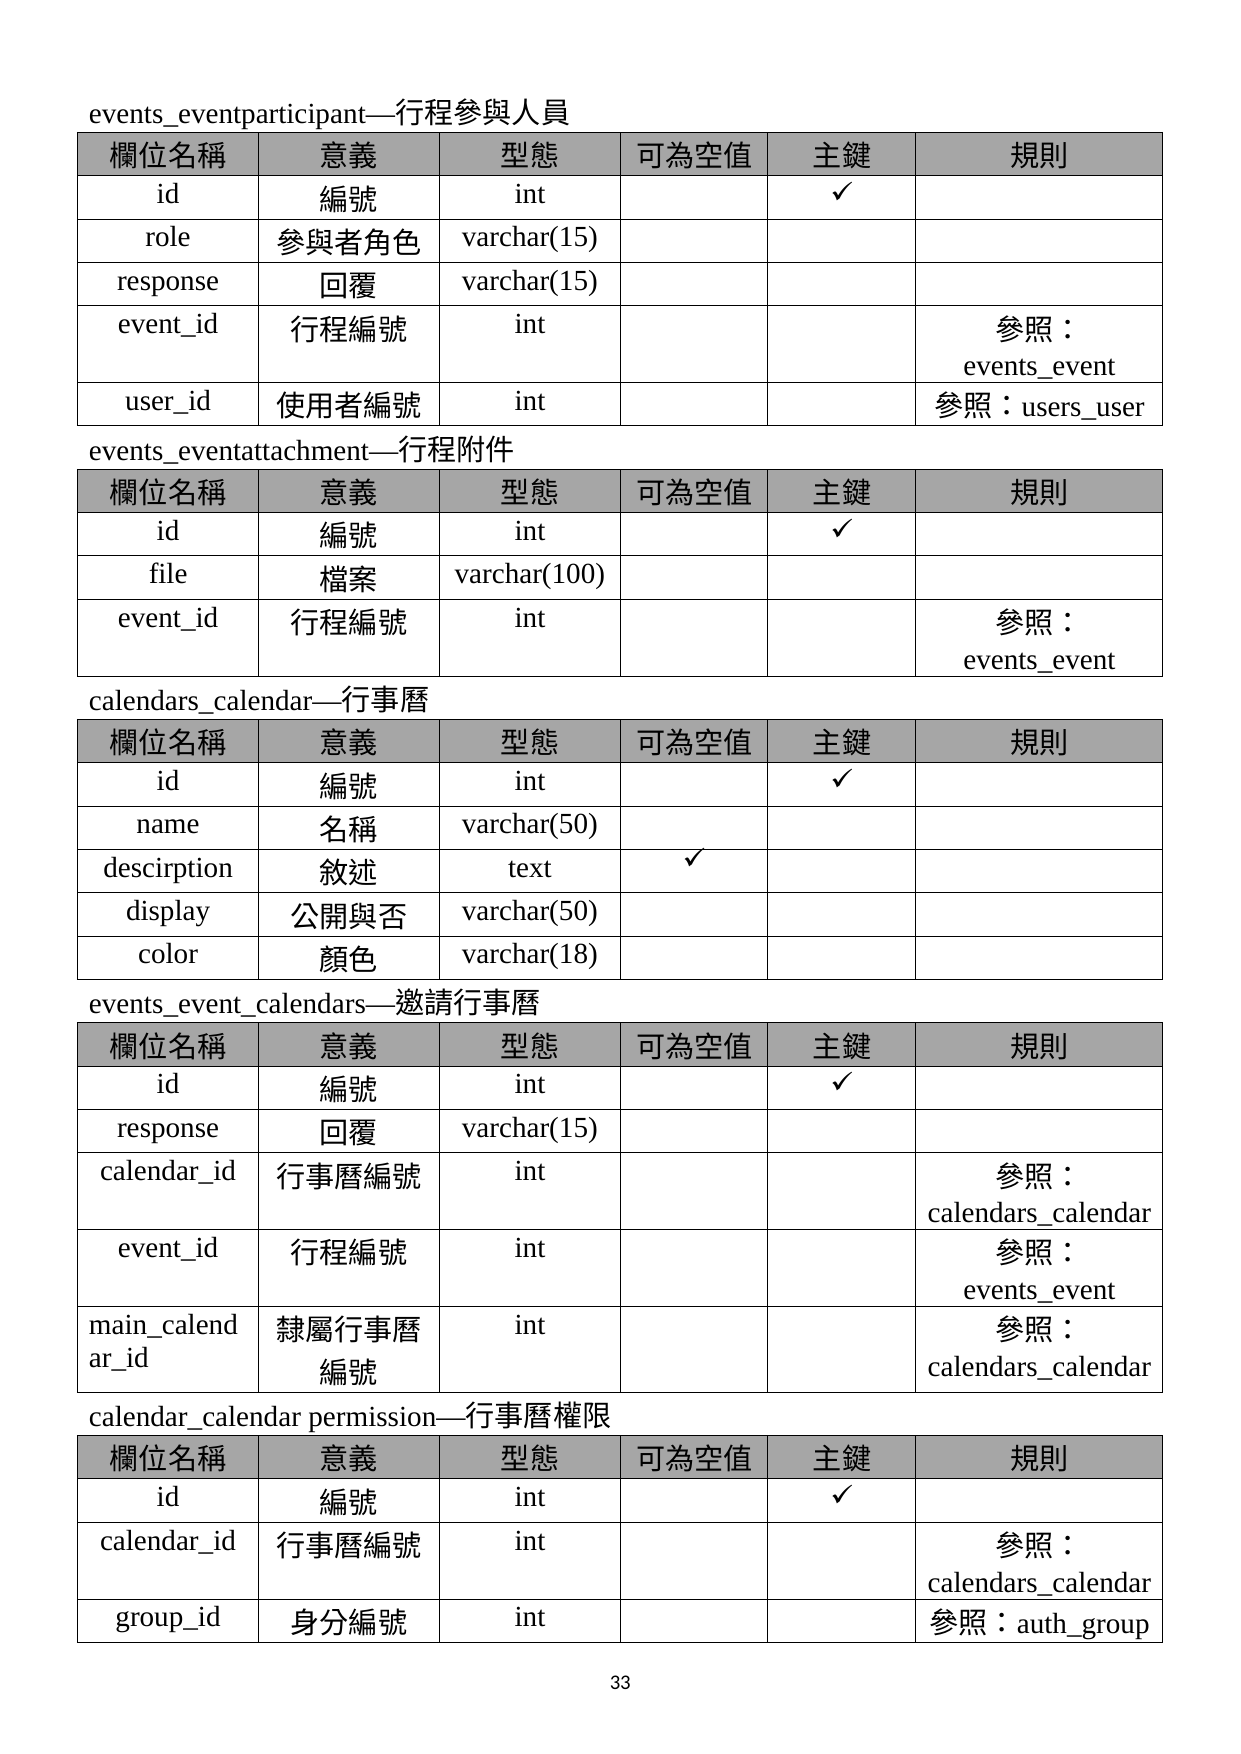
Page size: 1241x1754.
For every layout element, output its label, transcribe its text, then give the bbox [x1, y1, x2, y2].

table_cell int [440, 1153, 620, 1229]
table_cell int [440, 383, 620, 425]
table_cell [621, 1230, 767, 1306]
table_cell [916, 1479, 1162, 1522]
table_cell [621, 1523, 767, 1598]
table_cell [916, 893, 1162, 936]
table_cell 參照：events_event [916, 600, 1162, 676]
table_cell varchar(18) [440, 937, 620, 979]
table_cell 參照：auth_group [916, 1600, 1162, 1642]
table_cell [916, 763, 1162, 806]
table_cell [768, 383, 915, 425]
table_header 主鍵 [768, 470, 915, 512]
table_cell varchar(15) [440, 220, 620, 262]
table_cell 參與者角色 [259, 220, 439, 262]
table_cell [916, 263, 1162, 305]
table_cell [621, 1600, 767, 1642]
table_cell [621, 220, 767, 262]
table_cell int [440, 763, 620, 806]
table_cell 回覆 [259, 263, 439, 305]
table_cell response [78, 263, 258, 305]
table_header 意義 [259, 1436, 439, 1478]
table_cell [621, 383, 767, 425]
table_cell int [440, 513, 620, 555]
table_cell [621, 1153, 767, 1229]
table_cell [768, 1479, 915, 1522]
table_header 規則 [916, 1436, 1162, 1478]
table_cell [768, 306, 915, 382]
table_cell event_id [78, 306, 258, 382]
table_cell [621, 513, 767, 555]
table_header 欄位名稱 [78, 133, 258, 175]
table_cell text [440, 850, 620, 892]
table_cell 名稱 [259, 807, 439, 849]
table_header 規則 [916, 133, 1162, 175]
table_cell [768, 937, 915, 979]
table_cell [916, 556, 1162, 599]
table_cell 參照：calendars_calendar [916, 1307, 1162, 1392]
table_cell int [440, 600, 620, 676]
table_cell [768, 600, 915, 676]
table_header 欄位名稱 [78, 470, 258, 512]
table_cell [621, 893, 767, 936]
table_cell id [78, 513, 258, 555]
table_cell 身分編號 [259, 1600, 439, 1642]
table_header 可為空值 [621, 720, 767, 762]
table_header 型態 [440, 1023, 620, 1066]
table_header 主鍵 [768, 133, 915, 175]
table_cell [916, 1110, 1162, 1152]
table_header 可為空值 [621, 133, 767, 175]
table_cell [768, 1153, 915, 1229]
table_cell [621, 306, 767, 382]
table_cell 參照：calendars_calendar [916, 1523, 1162, 1598]
table_cell [768, 893, 915, 936]
table_cell [621, 1110, 767, 1152]
text events_eventparticipant—行程參與人員 [89, 89, 1152, 132]
table_cell calendar_id [78, 1523, 258, 1598]
table_cell user_id [78, 383, 258, 425]
table_header 主鍵 [768, 720, 915, 762]
table_header 規則 [916, 1023, 1162, 1066]
table_cell 編號 [259, 1067, 439, 1109]
table_cell [916, 937, 1162, 979]
table_cell 回覆 [259, 1110, 439, 1152]
table_cell varchar(100) [440, 556, 620, 599]
table_cell [621, 1067, 767, 1109]
table_cell 編號 [259, 763, 439, 806]
table_cell [768, 1110, 915, 1152]
table_cell 行程編號 [259, 306, 439, 382]
table_cell [768, 807, 915, 849]
table_cell 參照：events_event [916, 1230, 1162, 1306]
table_header 型態 [440, 470, 620, 512]
table_cell id [78, 763, 258, 806]
table_cell [768, 1307, 915, 1392]
table_cell [621, 763, 767, 806]
table_cell [768, 850, 915, 892]
table_header 可為空值 [621, 1023, 767, 1066]
table_cell [768, 763, 915, 806]
table_cell [621, 850, 767, 892]
table_cell [621, 1307, 767, 1392]
table_cell [621, 176, 767, 218]
table_cell int [440, 1600, 620, 1642]
table_cell 參照：users_user [916, 383, 1162, 425]
table_header 型態 [440, 133, 620, 175]
table_cell varchar(15) [440, 263, 620, 305]
table_cell int [440, 176, 620, 218]
table_cell [621, 1479, 767, 1522]
table_cell 行事曆編號 [259, 1523, 439, 1598]
table_header 欄位名稱 [78, 720, 258, 762]
table_cell group_id [78, 1600, 258, 1642]
table_cell calendar_id [78, 1153, 258, 1229]
table_cell [916, 220, 1162, 262]
table_cell 編號 [259, 513, 439, 555]
table_cell [768, 1230, 915, 1306]
text events_eventattachment—行程附件 [89, 426, 1152, 469]
table_cell int [440, 306, 620, 382]
table_cell [768, 513, 915, 555]
table_cell id [78, 176, 258, 218]
table_cell event_id [78, 600, 258, 676]
table_cell display [78, 893, 258, 936]
table_cell 參照：events_event [916, 306, 1162, 382]
table_cell 行程編號 [259, 600, 439, 676]
table_header 可為空值 [621, 470, 767, 512]
table_cell main_calendar_id [78, 1307, 258, 1392]
table_cell [768, 176, 915, 218]
table_header 欄位名稱 [78, 1436, 258, 1478]
table_header 主鍵 [768, 1436, 915, 1478]
table_cell 使用者編號 [259, 383, 439, 425]
table_cell [621, 600, 767, 676]
table_cell [916, 850, 1162, 892]
table_header 規則 [916, 470, 1162, 512]
table_cell varchar(50) [440, 807, 620, 849]
table_cell int [440, 1479, 620, 1522]
table_cell varchar(15) [440, 1110, 620, 1152]
table_cell name [78, 807, 258, 849]
table_cell response [78, 1110, 258, 1152]
table_cell [621, 556, 767, 599]
table_cell int [440, 1307, 620, 1392]
table_cell [621, 807, 767, 849]
table_header 主鍵 [768, 1023, 915, 1066]
table_cell 行事曆編號 [259, 1153, 439, 1229]
table_cell id [78, 1479, 258, 1522]
text events_event_calendars—邀請行事曆 [89, 980, 1152, 1022]
table_cell [768, 263, 915, 305]
table_cell [621, 263, 767, 305]
table_cell role [78, 220, 258, 262]
table_header 意義 [259, 470, 439, 512]
table_cell [768, 1600, 915, 1642]
table_cell 編號 [259, 176, 439, 218]
table_cell 隸屬行事曆編號 [259, 1307, 439, 1392]
table_cell 公開與否 [259, 893, 439, 936]
table_header 型態 [440, 1436, 620, 1478]
table_cell [768, 556, 915, 599]
table_cell int [440, 1067, 620, 1109]
table_cell [916, 176, 1162, 218]
table_cell 編號 [259, 1479, 439, 1522]
table_cell 檔案 [259, 556, 439, 599]
table_cell 行程編號 [259, 1230, 439, 1306]
text calendars_calendar—行事曆 [89, 677, 1152, 719]
table_cell color [78, 937, 258, 979]
table_cell int [440, 1230, 620, 1306]
table_header 意義 [259, 720, 439, 762]
table_cell [916, 807, 1162, 849]
table_header 意義 [259, 1023, 439, 1066]
table_header 規則 [916, 720, 1162, 762]
table_cell varchar(50) [440, 893, 620, 936]
table_cell 敘述 [259, 850, 439, 892]
table_cell file [78, 556, 258, 599]
table_cell [768, 1067, 915, 1109]
table_cell [768, 220, 915, 262]
table_cell [916, 513, 1162, 555]
table_cell [916, 1067, 1162, 1109]
table_header 型態 [440, 720, 620, 762]
table_header 意義 [259, 133, 439, 175]
table_cell id [78, 1067, 258, 1109]
table_cell 參照：calendars_calendar [916, 1153, 1162, 1229]
table_cell [768, 1523, 915, 1598]
table_cell event_id [78, 1230, 258, 1306]
table_cell [621, 937, 767, 979]
table_cell descirption [78, 850, 258, 892]
table_header 可為空值 [621, 1436, 767, 1478]
table_header 欄位名稱 [78, 1023, 258, 1066]
table_cell 顏色 [259, 937, 439, 979]
table_cell int [440, 1523, 620, 1598]
text calendar_calendar permission—行事曆權限 [89, 1393, 1152, 1435]
